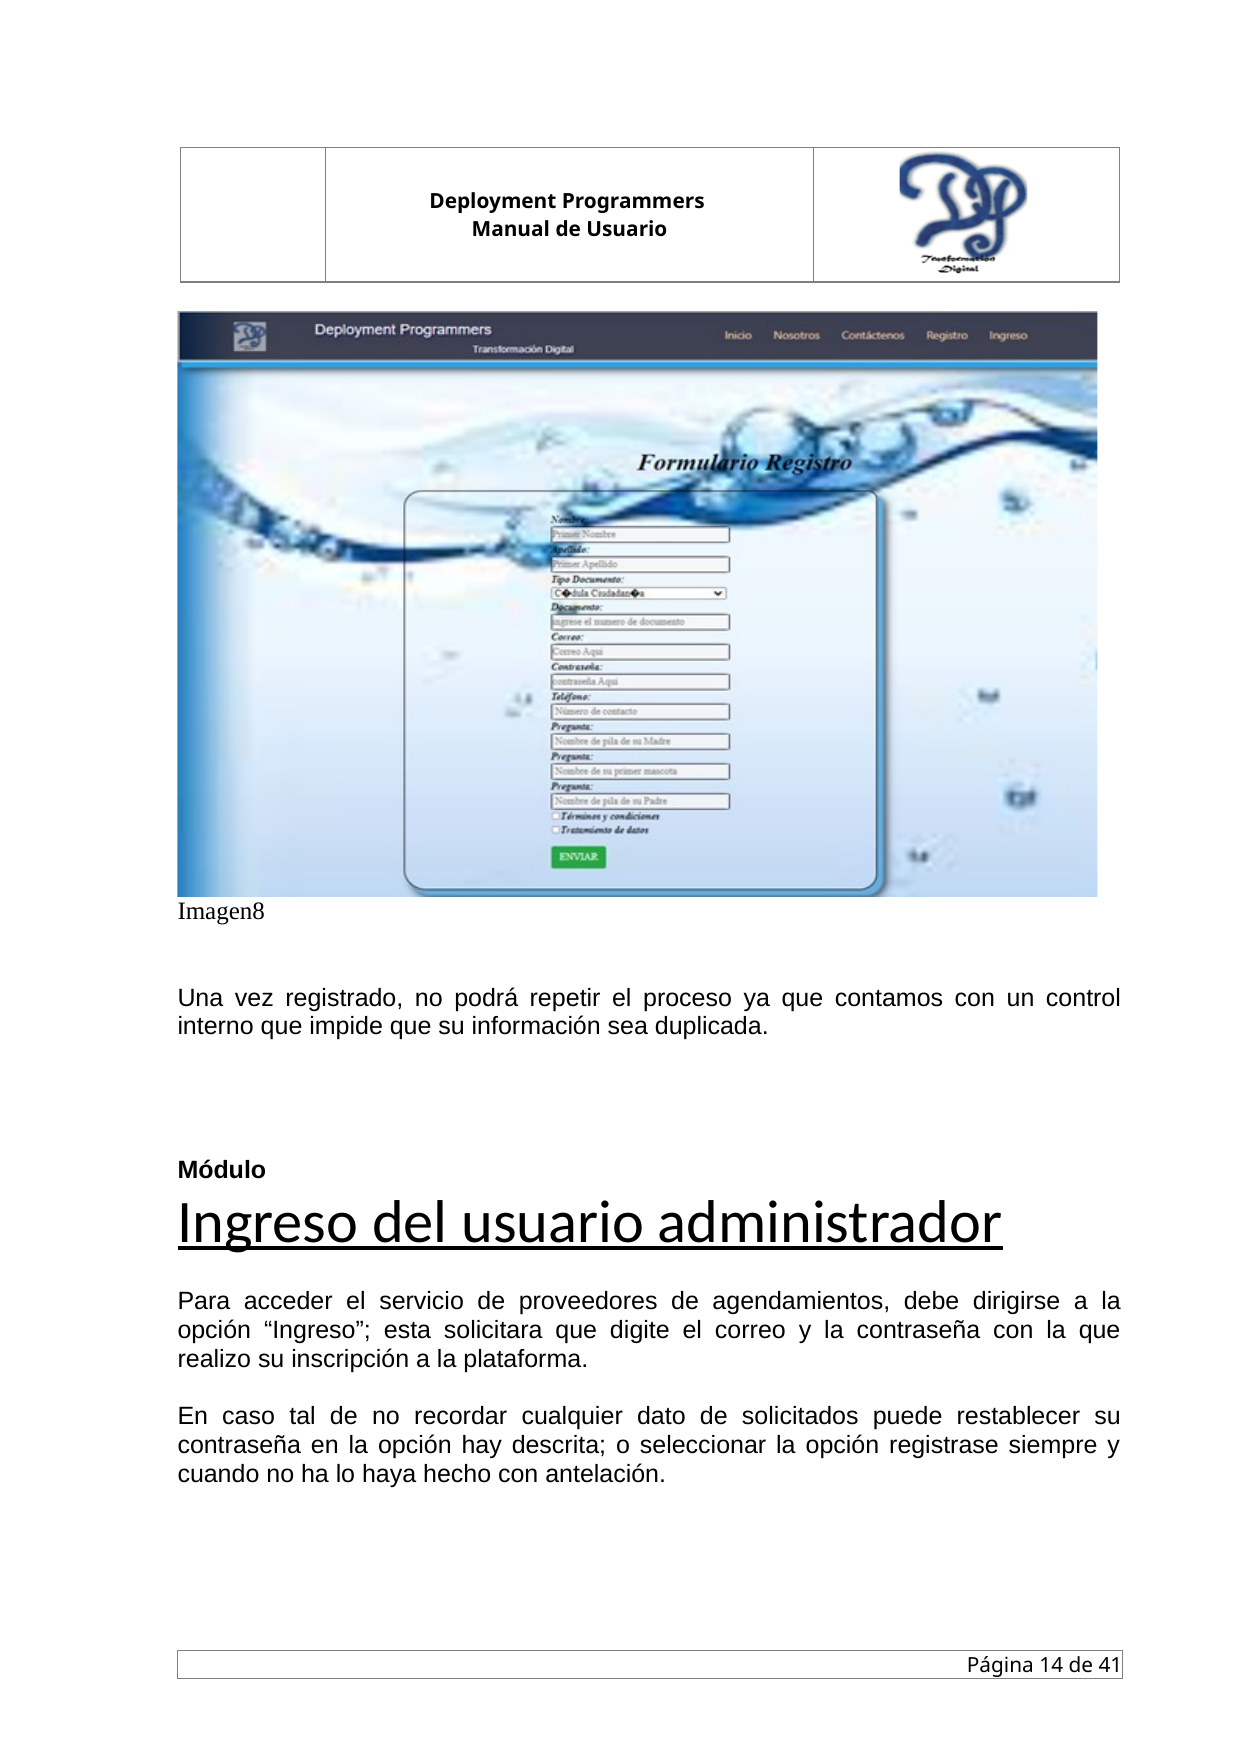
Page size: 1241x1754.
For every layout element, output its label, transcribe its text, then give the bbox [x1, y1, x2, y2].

picture [177, 311, 1098, 897]
text En caso tal de no recordar cualquier dato de solicitados puede restablecer su contraseña en la opción hay descrita; o seleccionar la opción registrase siempre y cuando no ha lo haya hecho con antelación. [177, 1401, 1122, 1488]
text Para acceder el servicio de proveedores de agendamientos, debe dirigirse a la opción “Ingreso”; esta solicitara que digite el correo y la contraseña con la que realizo su inscripción a la plataforma. [177, 1286, 1122, 1373]
text Módulo [177, 1155, 1122, 1184]
text Ingreso del usuario administrador [177, 1184, 1122, 1258]
text Imagen8 [177, 896, 1122, 925]
picture [899, 150, 1028, 279]
text Una vez registrado, no podrá repetir el proceso ya que contamos con un control interno que impide que su información sea duplicada. [177, 983, 1122, 1040]
